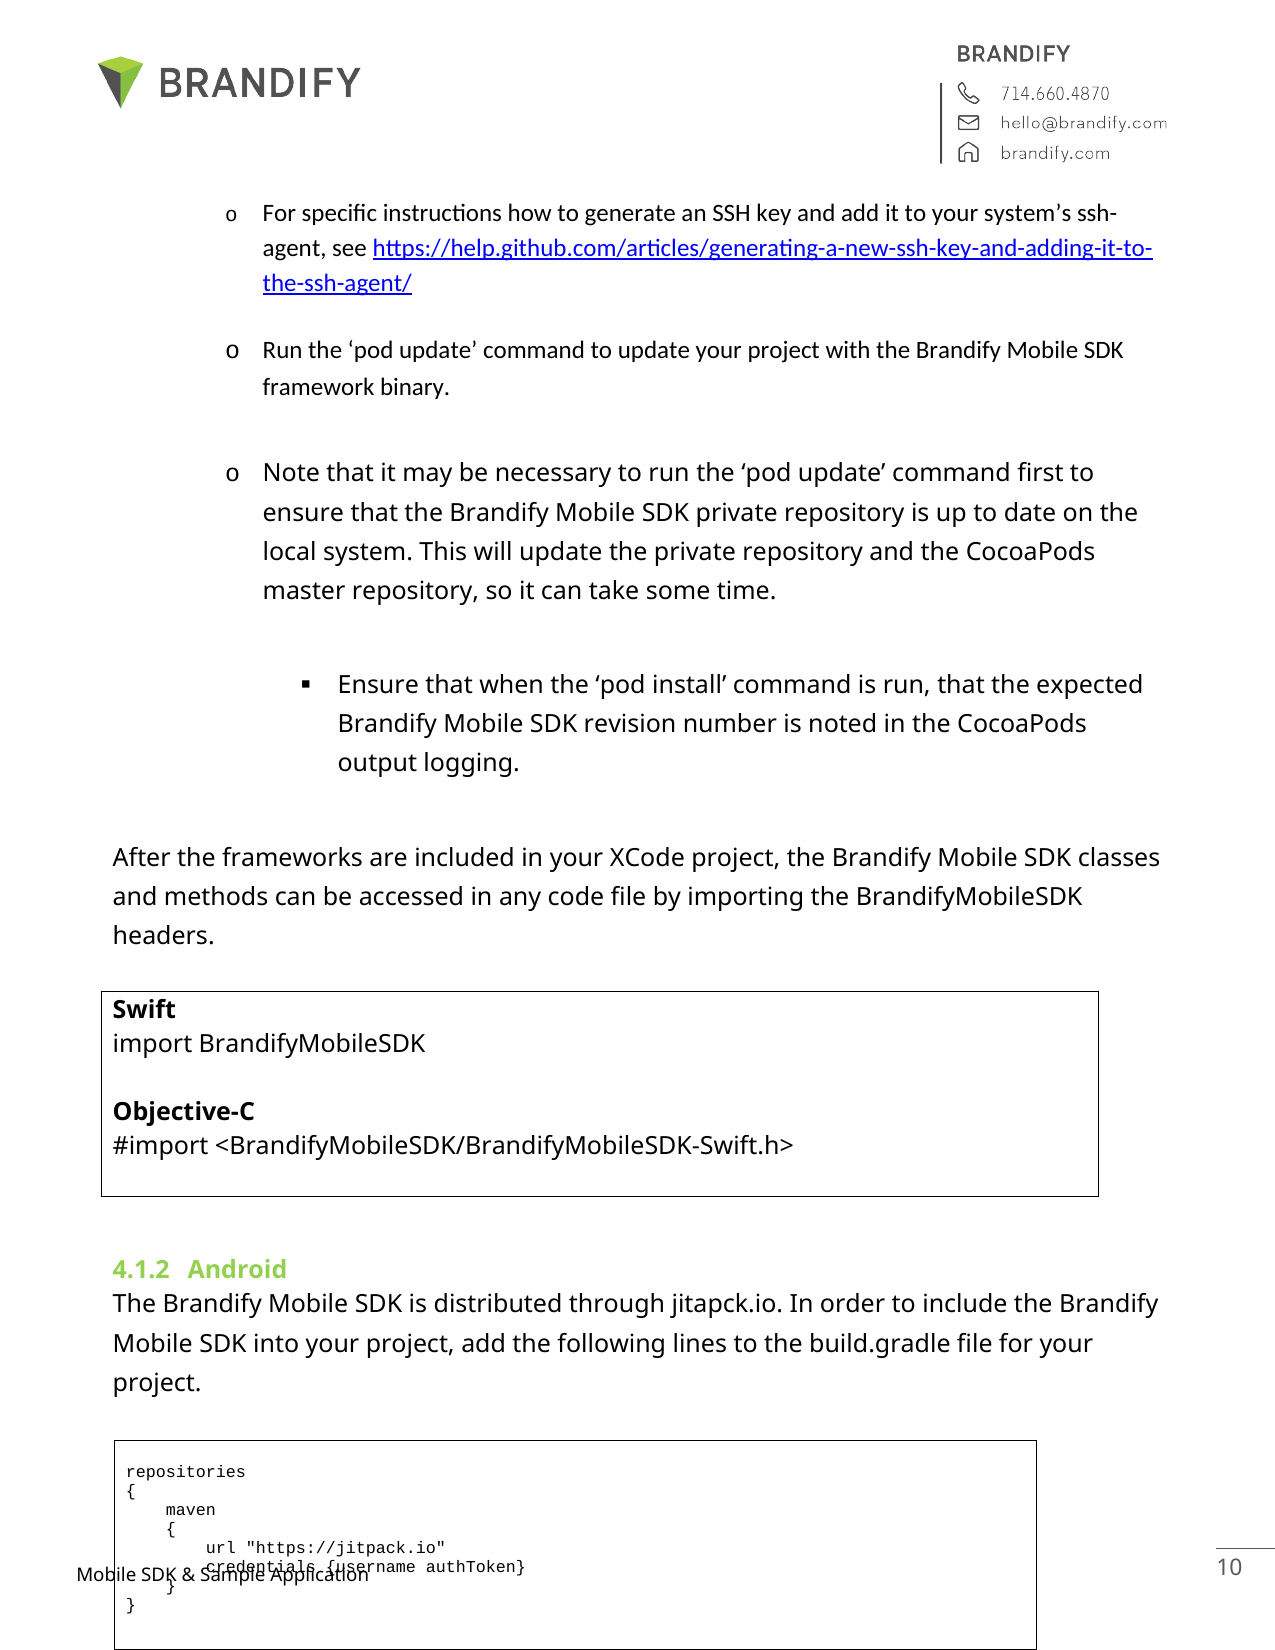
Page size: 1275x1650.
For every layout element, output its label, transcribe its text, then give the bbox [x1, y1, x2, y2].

subtitle Android [112, 1252, 1162, 1286]
table_header repositories { maven { url "https://jitpack.io" credentials {username authToken} } } [115, 1441, 1036, 1649]
list Run the ‘pod update’ command to update your project with the Brandify Mobile SDK framework binary. [225, 334, 1162, 401]
table_header Swift import BrandifyMobileSDK Objective-C #import <BrandifyMobileSDK/BrandifyMobileSDK-Swift.h> [102, 992, 1098, 1196]
list For specific instructions how to generate an SSH key and add it to your system’s ssh-agent, see https://help.github.com/articles/generating-a-new-ssh-key-and-adding-it-to-the-ssh-agent/ [225, 197, 1162, 297]
list Ensure that when the ‘pod install’ command is run, that the expected Brandify Mobile SDK revision number is noted in the CocoaPods output logging. [300, 667, 1162, 779]
text After the frameworks are included in your XCode project, the Brandify Mobile SDK classes and methods can be accessed in any code file by importing the BrandifyMobileSDK headers. [112, 839, 1162, 952]
text The Brandify Mobile SDK is distributed through jitapck.io. In order to include the Brandify Mobile SDK into your project, add the following lines to the build.gradle file for your project. [112, 1286, 1162, 1398]
picture [34, 16, 1275, 186]
list Note that it may be necessary to run the ‘pod update’ command first to ensure that the Brandify Mobile SDK private repository is up to date on the local system. This will update the private repository and the CocoaPods master repository, so it can take some time. [225, 455, 1162, 607]
